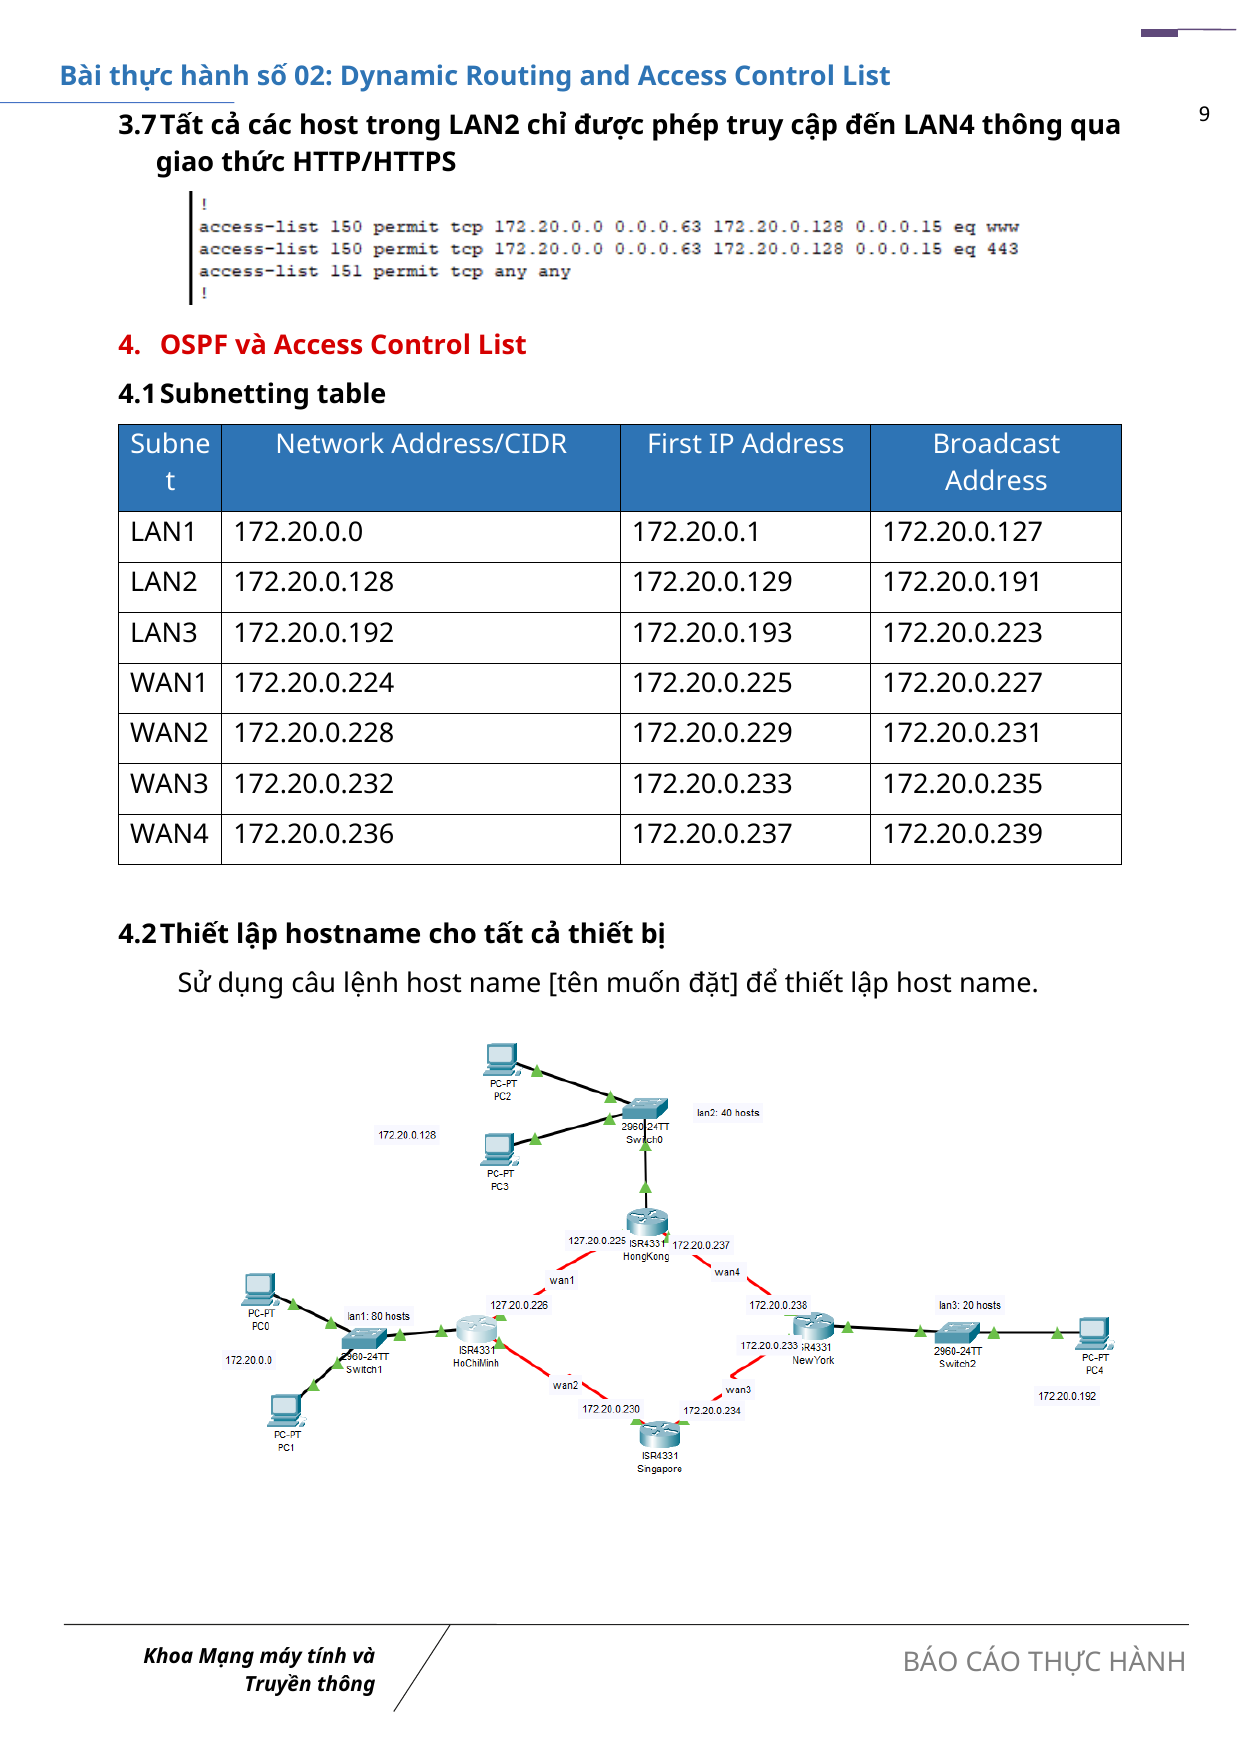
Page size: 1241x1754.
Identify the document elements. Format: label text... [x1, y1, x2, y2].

table_cell 172.20.0.191 [871, 563, 1121, 612]
table_cell 172.20.0.128 [222, 563, 620, 612]
table_cell 172.20.0.193 [621, 613, 870, 662]
table_cell 172.20.0.231 [871, 714, 1121, 763]
table_cell 172.20.0.228 [222, 714, 620, 763]
table_cell 172.20.0.0 [222, 512, 620, 562]
table_cell WAN4 [119, 815, 221, 864]
picture [177, 191, 1107, 305]
table_header Broadcast Address [871, 425, 1121, 511]
table_cell 172.20.0.239 [871, 815, 1121, 864]
table_cell 172.20.0.224 [222, 664, 620, 713]
table_cell 172.20.0.192 [222, 613, 620, 662]
table_cell 172.20.0.127 [871, 512, 1121, 562]
table_header Subnet [119, 425, 221, 511]
table_cell 172.20.0.235 [871, 764, 1121, 814]
table_cell 172.20.0.223 [871, 613, 1121, 662]
table_cell 172.20.0.237 [621, 815, 870, 864]
table_cell 172.20.0.1 [621, 512, 870, 562]
table_header Network Address/CIDR [222, 425, 620, 511]
table_cell WAN3 [119, 764, 221, 814]
picture [177, 1013, 1182, 1515]
subtitle Tất cả các host trong LAN2 chỉ được phép truy cập đến LAN4 thông qua giao thức HTTP/HTTPS [118, 106, 1122, 179]
table_cell WAN2 [119, 714, 221, 763]
table_cell WAN1 [119, 664, 221, 713]
table_cell LAN2 [119, 563, 221, 612]
table_cell 172.20.0.225 [621, 664, 870, 713]
table_cell 172.20.0.236 [222, 815, 620, 864]
table_cell LAN3 [119, 613, 221, 662]
table_cell 172.20.0.229 [621, 714, 870, 763]
table_cell 172.20.0.227 [871, 664, 1121, 713]
table_cell 172.20.0.129 [621, 563, 870, 612]
text Sử dụng câu lệnh host name [tên muốn đặt] để thiết lập host name. [118, 964, 1122, 1001]
table_cell LAN1 [119, 512, 221, 562]
subtitle Thiết lập hostname cho tất cả thiết bị [118, 914, 1122, 951]
subtitle Subnetting table [118, 374, 1122, 411]
table_cell 172.20.0.233 [621, 764, 870, 814]
table_cell 172.20.0.232 [222, 764, 620, 814]
table_header First IP Address [621, 425, 870, 511]
subtitle OSPF và Access Control List [118, 325, 1122, 362]
